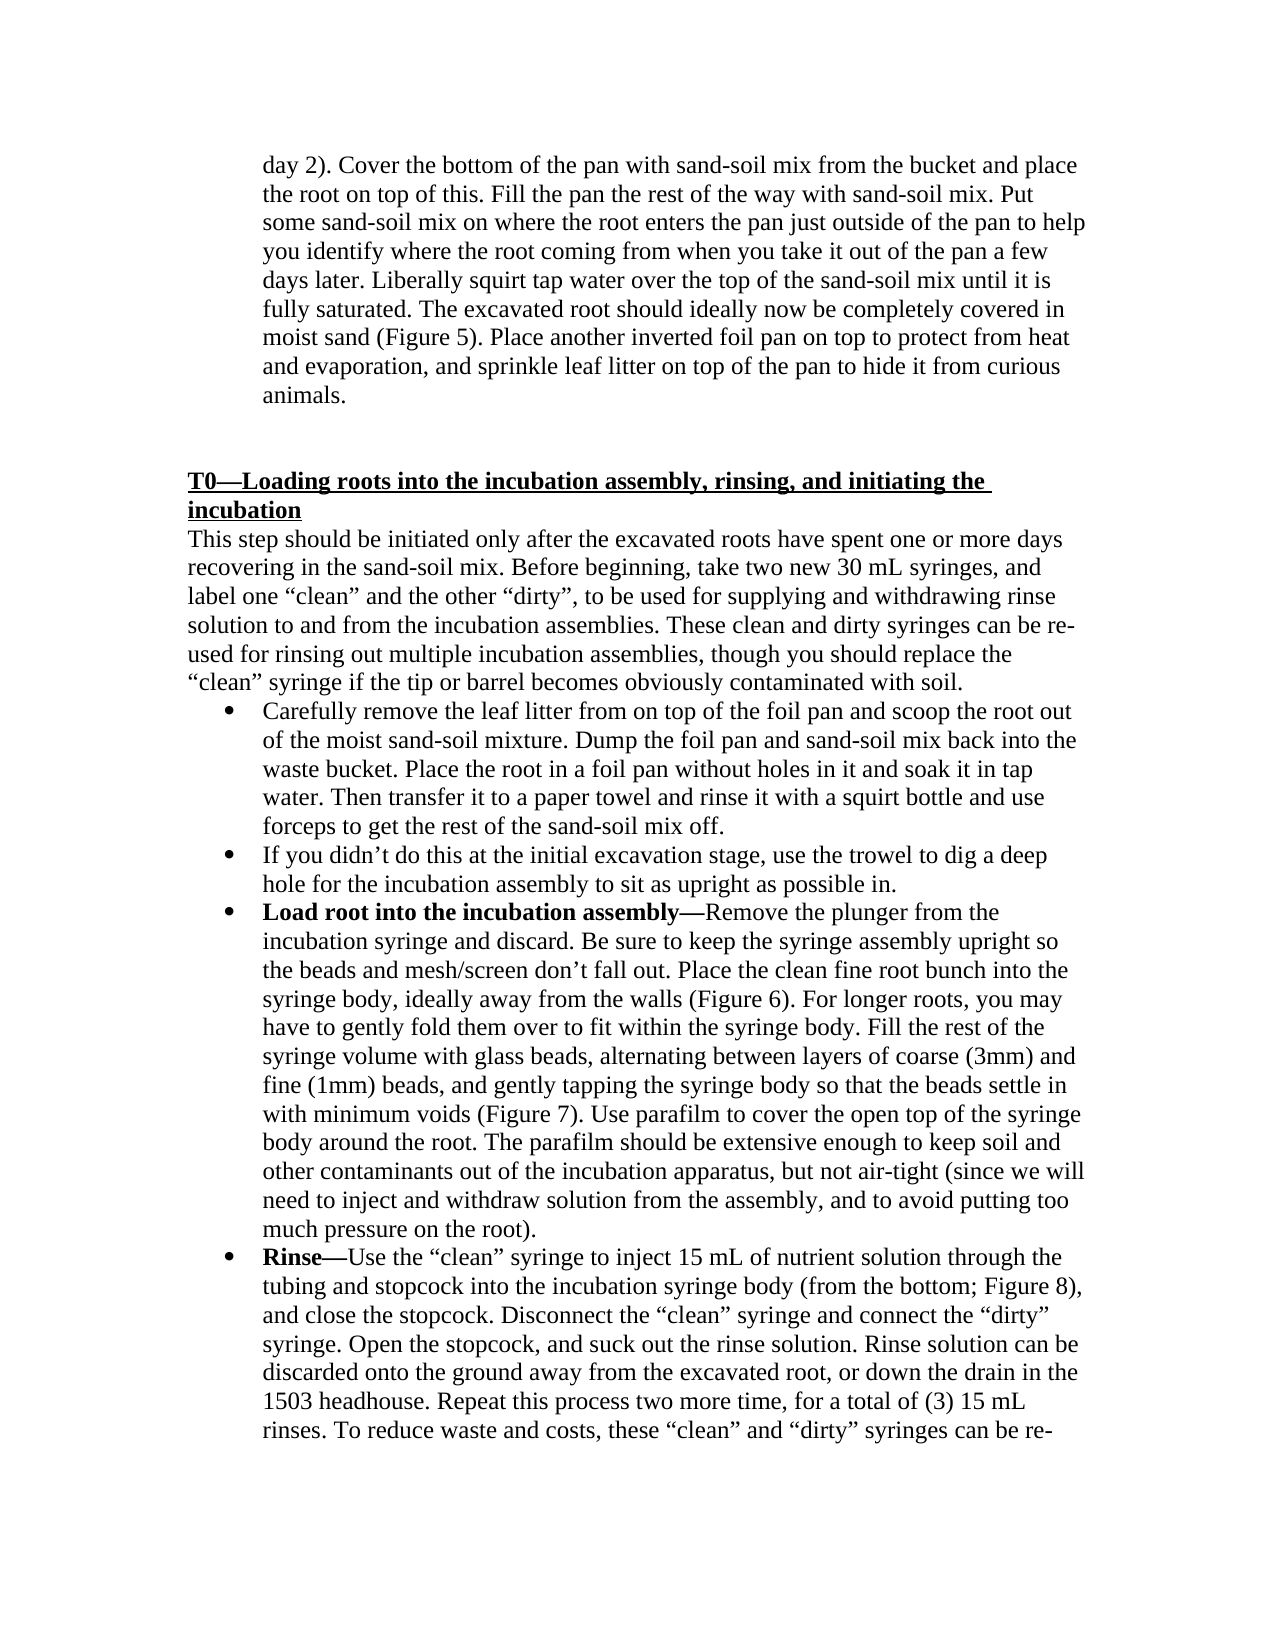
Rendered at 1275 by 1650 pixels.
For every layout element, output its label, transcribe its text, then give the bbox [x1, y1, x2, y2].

text T0—Loading roots into the incubation assembly, rinsing, and initiating the incubation [187, 466, 1087, 524]
list Load root into the incubation assembly—Remove the plunger from the incubation syringe and discard. Be sure to keep the syringe assembly upright so the beads and mesh/screen don’t fall out. Place the clean fine root bunch into the syringe body, ideally away from the walls (Figure 6). For longer roots, you may have to gently fold them over to fit within the syringe body. Fill the rest of the syringe volume with glass beads, alternating between layers of coarse (3mm) and fine (1mm) beads, and gently tapping the syringe body so that the beads settle in with minimum voids (Figure 7). Use parafilm to cover the open top of the syringe body around the root. The parafilm should be extensive enough to keep soil and other contaminants out of the incubation apparatus, but not air-tight (since we will need to inject and withdraw solution from the assembly, and to avoid putting too much pressure on the root). [225, 897, 1087, 1242]
list If you didn’t do this at the initial excavation stage, use the trowel to dig a deep hole for the incubation assembly to sit as upright as possible in. [225, 840, 1087, 897]
text This step should be initiated only after the excavated roots have spent one or more days recovering in the sand-soil mix. Before beginning, take two new 30 mL syringes, and label one “clean” and the other “dirty”, to be used for supplying and withdrawing rinse solution to and from the incubation assemblies. These clean and dirty syringes can be re-used for rinsing out multiple incubation assemblies, though you should replace the “clean” syringe if the tip or barrel becomes obviously contaminated with soil. [187, 524, 1087, 696]
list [225, 150, 1087, 409]
list Carefully remove the leaf litter from on top of the foil pan and scoop the root out of the moist sand-soil mixture. Dump the foil pan and sand-soil mix back into the waste bucket. Place the root in a foil pan without holes in it and soak it in tap water. Then transfer it to a paper towel and rinse it with a squirt bottle and use forceps to get the rest of the sand-soil mix off. [225, 696, 1087, 840]
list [225, 1242, 1087, 1444]
